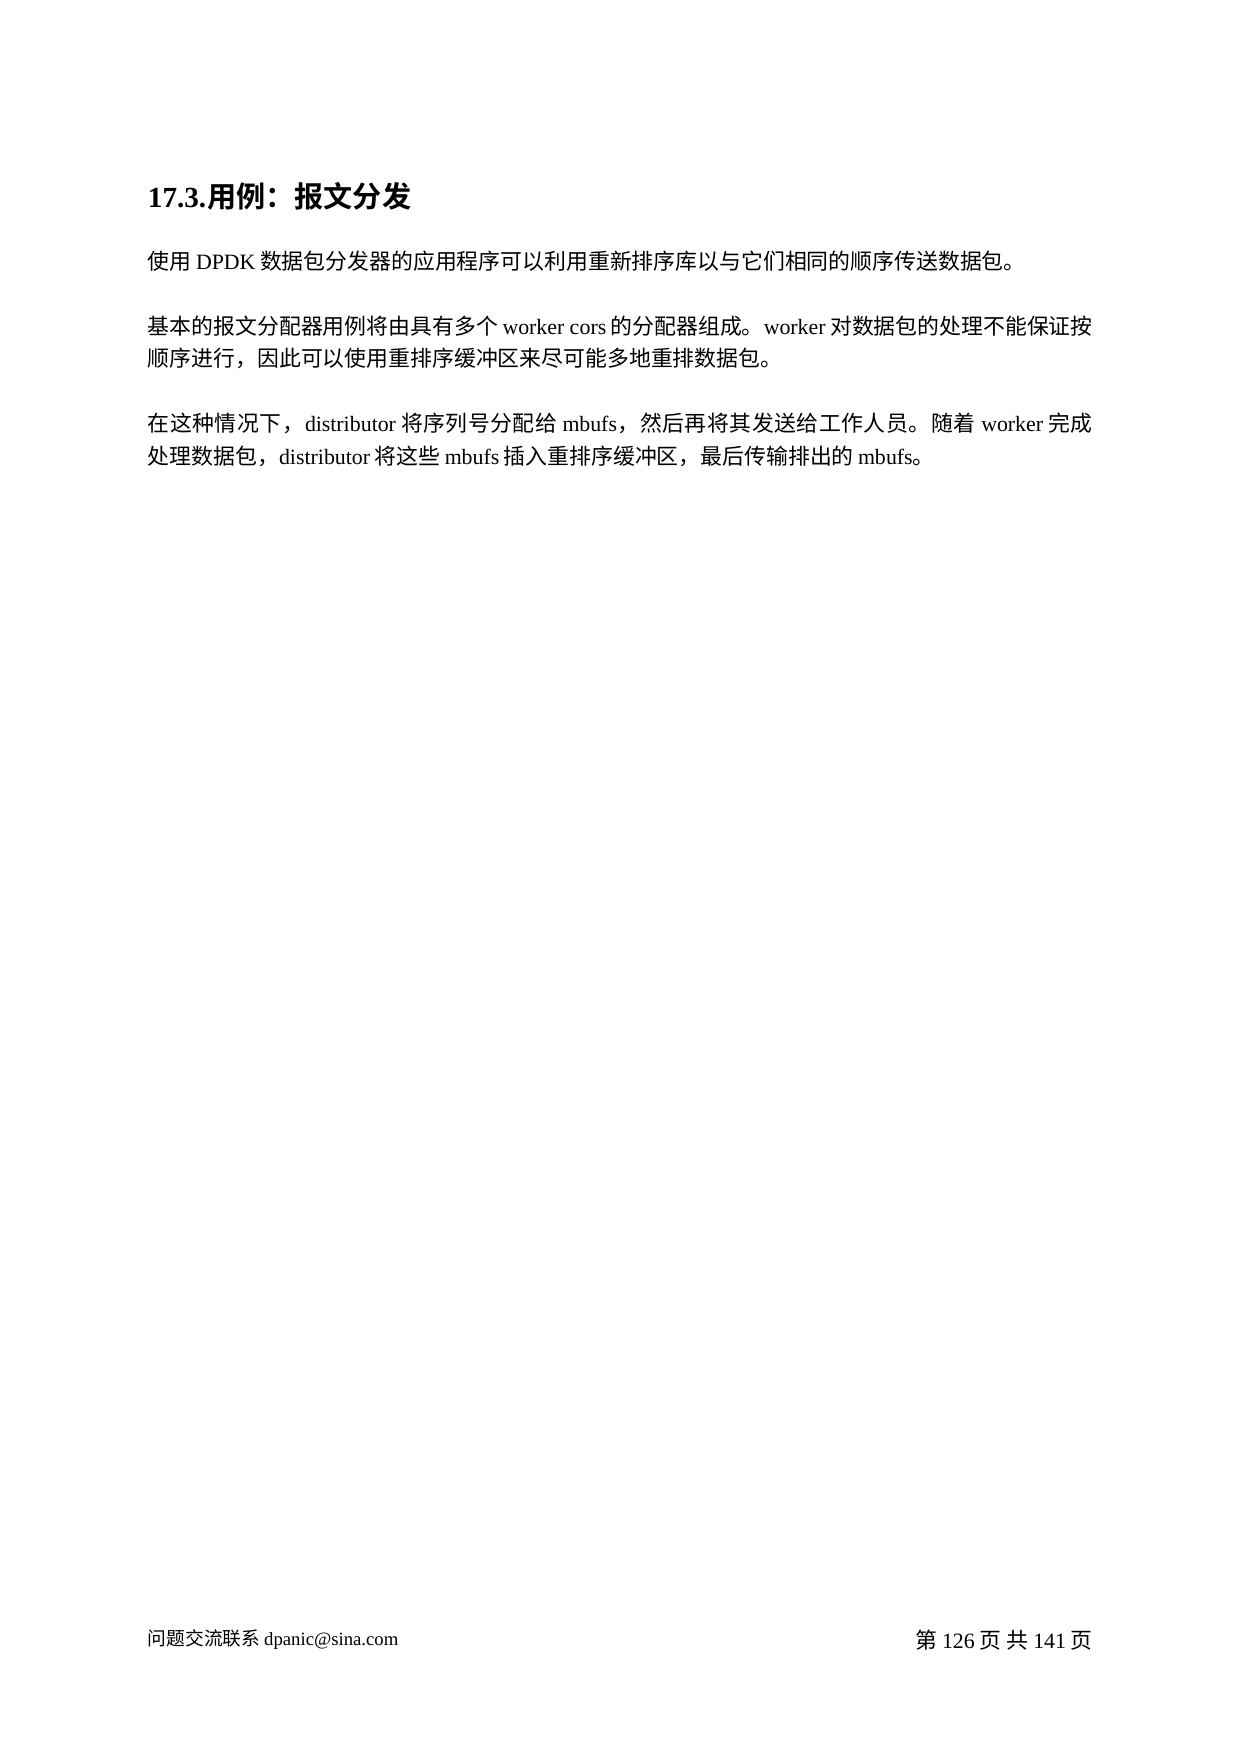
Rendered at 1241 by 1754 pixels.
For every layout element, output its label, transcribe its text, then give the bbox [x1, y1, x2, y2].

text 使用DPDK数据包分发器的应用程序可以利用重新排序库以与它们相同的顺序传送数据包。 [148, 243, 1092, 276]
subtitle 用例：报文分发 [148, 162, 1092, 227]
text 在这种情况下，distributor将序列号分配给mbufs，然后再将其发送给工作人员。随着worker完成处理数据包，distributor将这些mbufs插入重排序缓冲区，最后传输排出的mbufs。 [148, 406, 1092, 471]
text 基本的报文分配器用例将由具有多个worker cors的分配器组成。worker对数据包的处理不能保证按顺序进行，因此可以使用重排序缓冲区来尽可能多地重排数据包。 [148, 308, 1092, 373]
